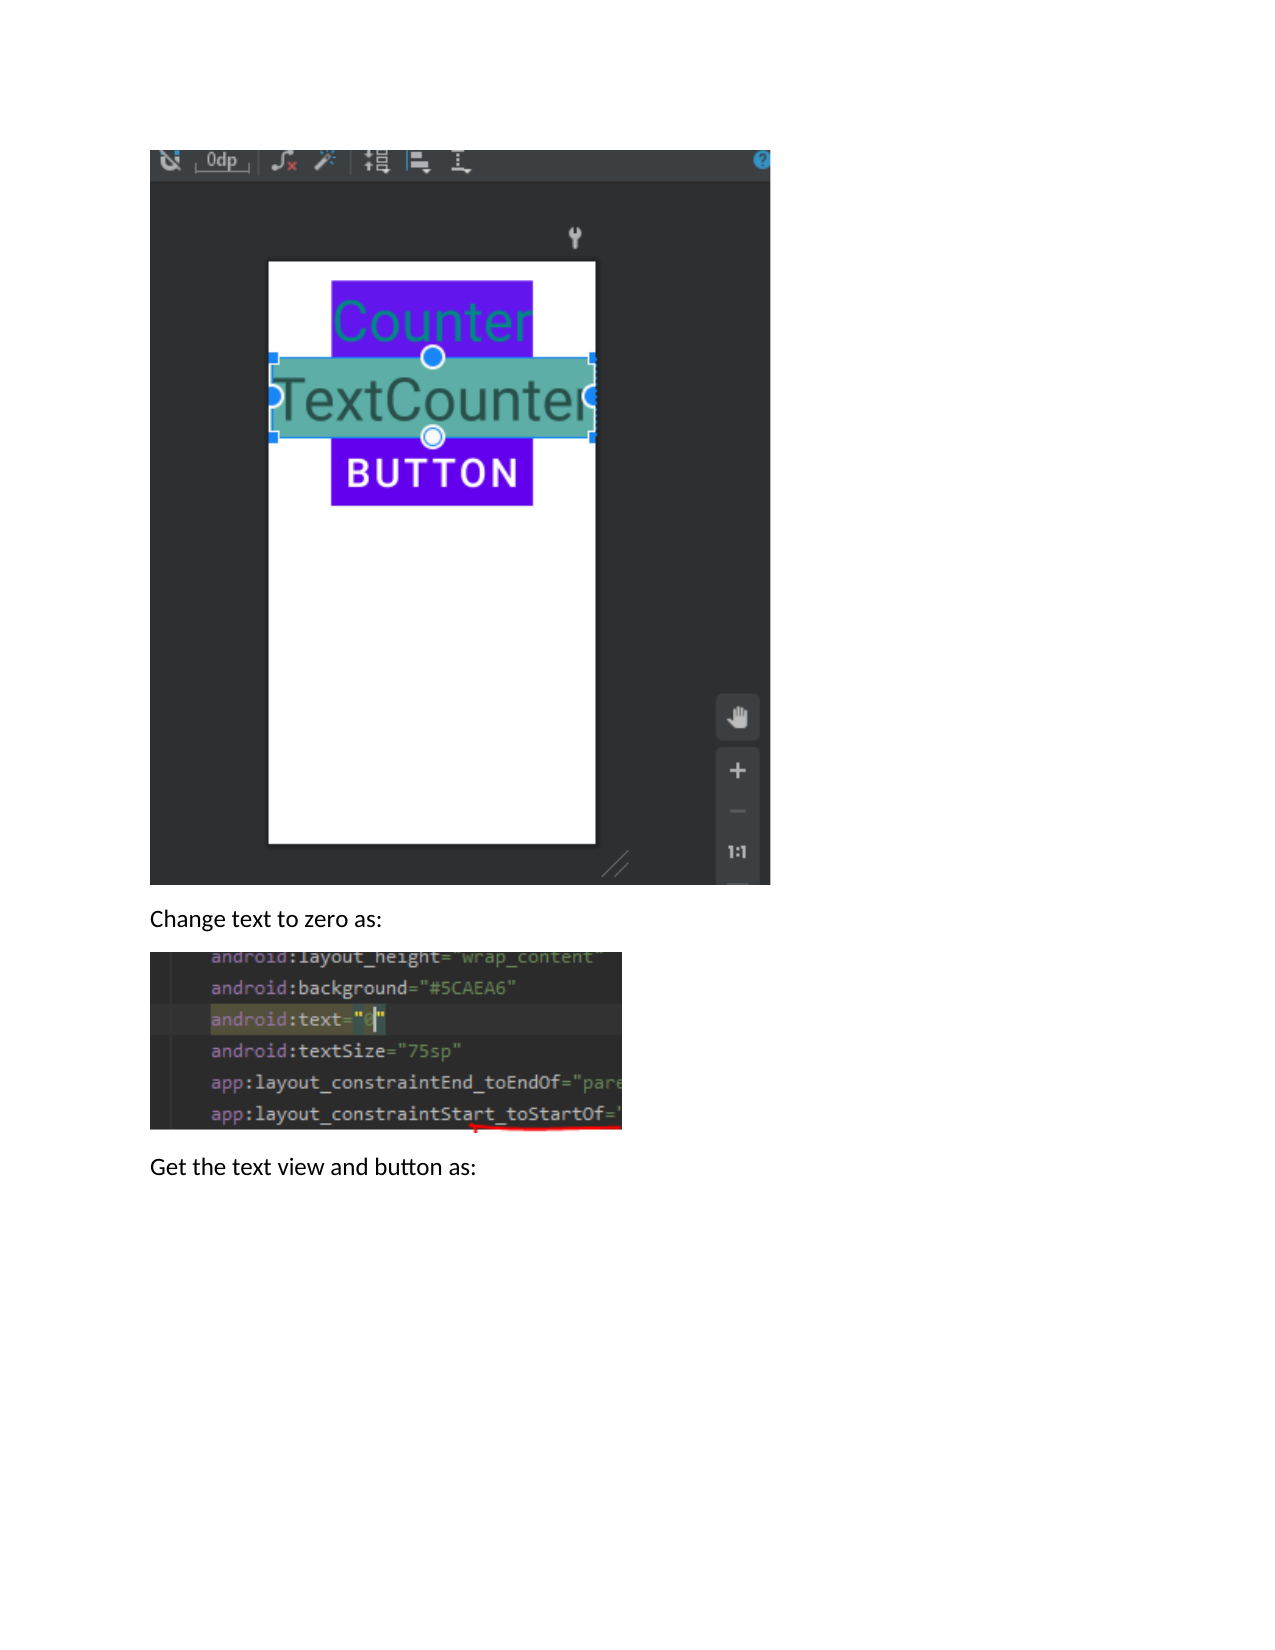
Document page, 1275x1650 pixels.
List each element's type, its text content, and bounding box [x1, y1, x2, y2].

picture [150, 150, 771, 885]
picture [150, 952, 622, 1133]
text Get the text view and button as: [150, 1151, 1125, 1182]
text Change text to zero as: [150, 903, 1125, 934]
